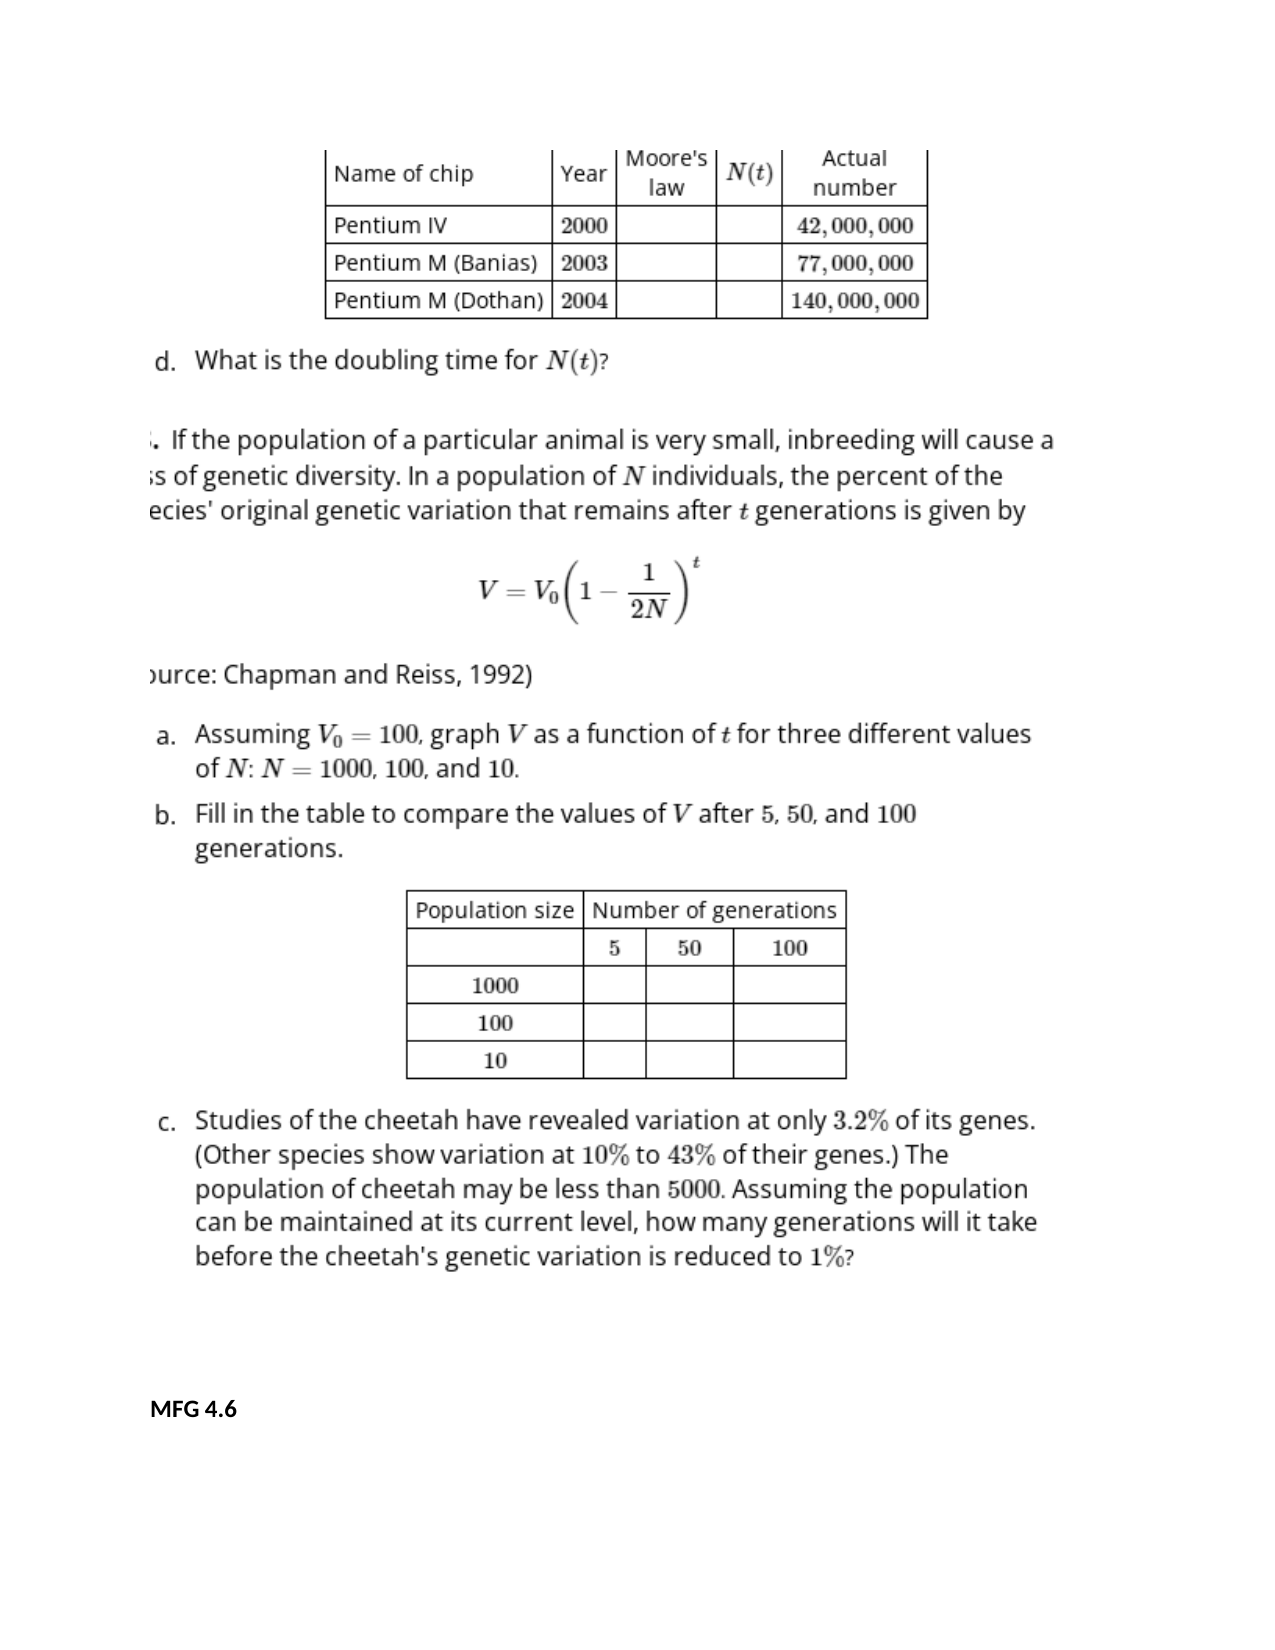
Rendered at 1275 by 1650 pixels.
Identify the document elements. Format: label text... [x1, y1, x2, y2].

picture [150, 150, 1077, 1275]
text MFG 4.6 [150, 1393, 1125, 1423]
